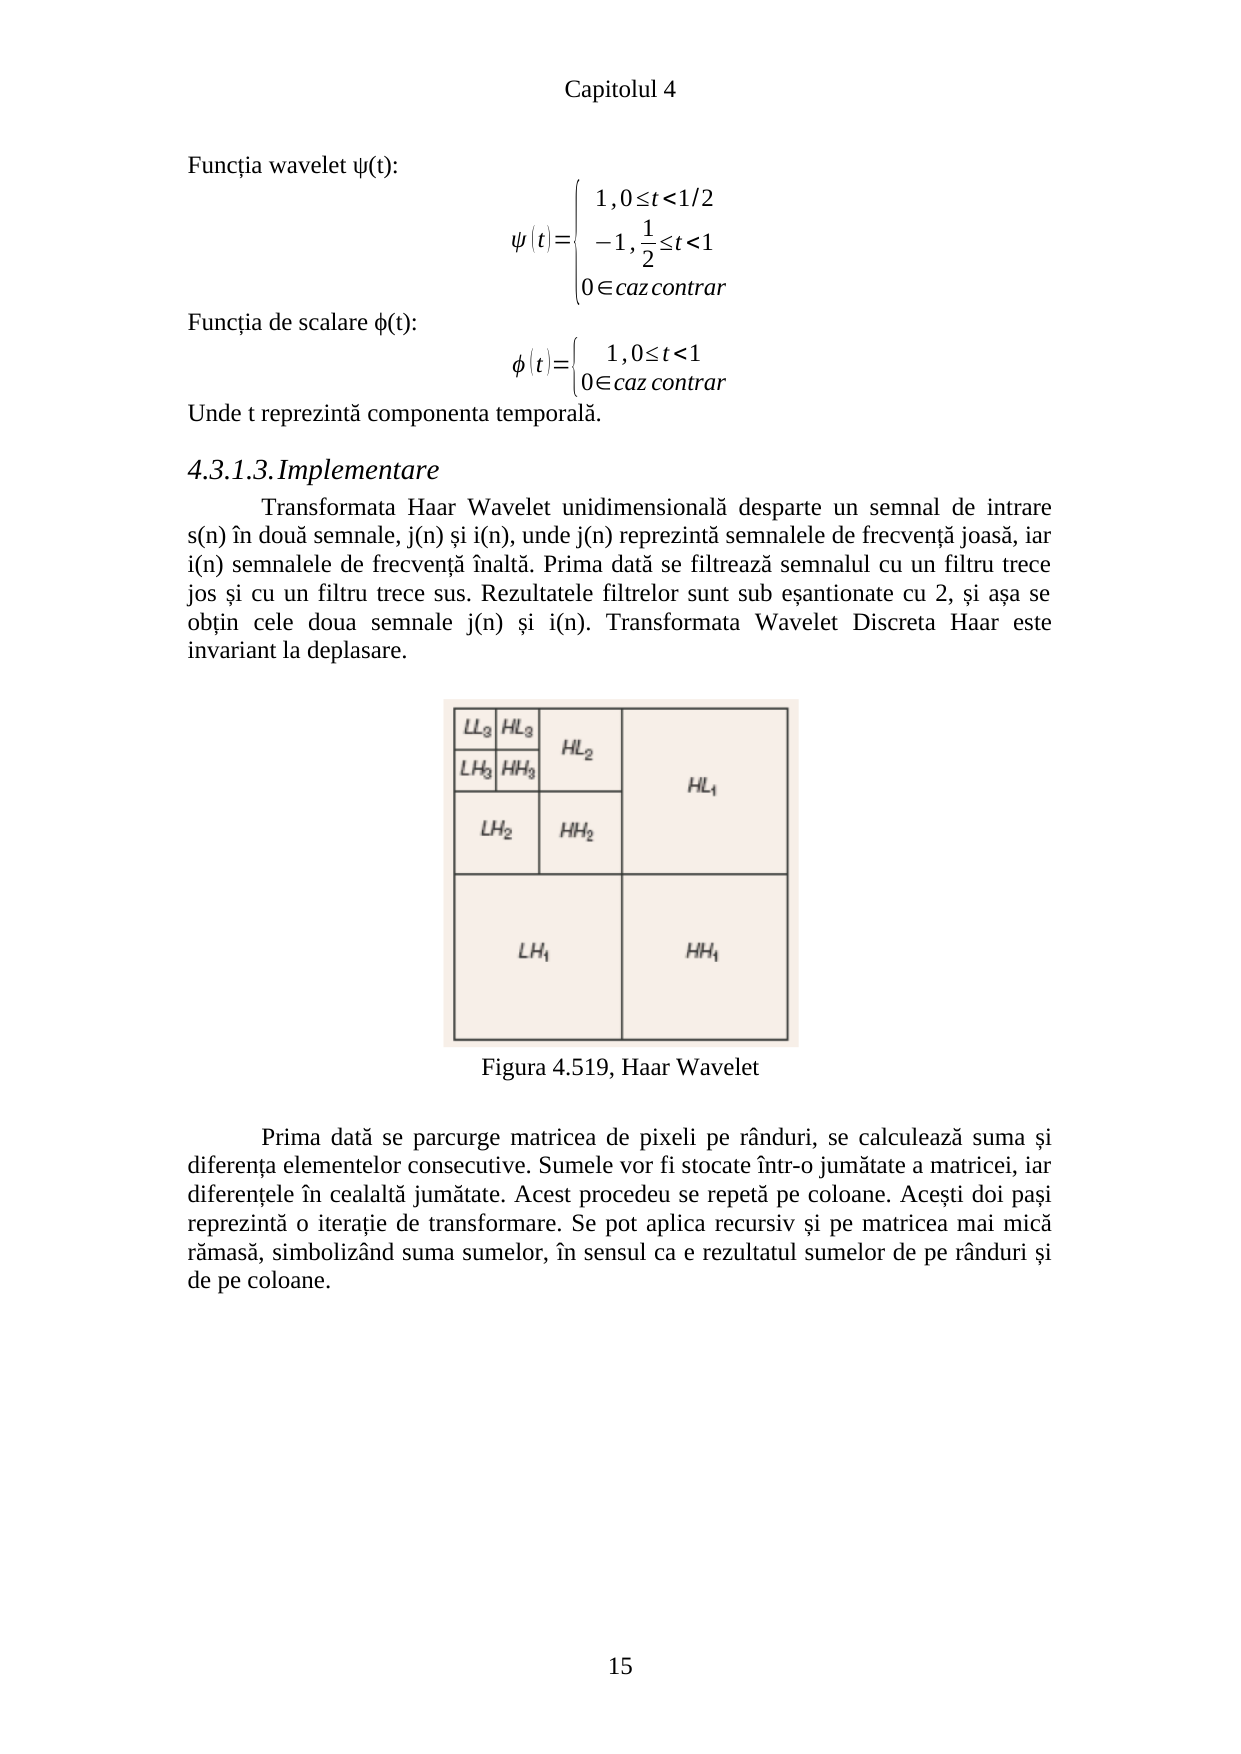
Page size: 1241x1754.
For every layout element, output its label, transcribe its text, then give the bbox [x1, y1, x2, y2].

text Unde t reprezintă componenta temporală. [187, 398, 1053, 427]
text Funcția wavelet ψ(t): [187, 150, 1053, 179]
text Figura 4.4, Haar Wavelet [187, 1052, 1053, 1081]
subtitle Implementare [187, 452, 1053, 486]
picture [440, 693, 800, 1052]
text Prima dată se parcurge matricea de pixeli pe rânduri, se calculează suma și diferența elementelor consecutive. Sumele vor fi stocate într-o jumătate a matricei, iar diferențele în cealaltă jumătate. Acest procedeu se repetă pe coloane. Acești doi pași reprezintă o iterație de transformare. Se pot aplica recursiv și pe matricea mai mică rămasă, simbolizând suma sumelor, în sensul ca e rezultatul sumelor de pe rânduri și de pe coloane. [187, 1122, 1053, 1294]
text Funcția de scalare ϕ(t): [187, 307, 1053, 336]
text Transformata Haar Wavelet unidimensională desparte un semnal de intrare s(n) în două semnale, j(n) și i(n), unde j(n) reprezintă semnalele de frecvență joasă, iar i(n) semnalele de frecvență înaltă. Prima dată se filtrează semnalul cu un filtru trece jos și cu un filtru trece sus. Rezultatele filtrelor sunt sub eșantionate cu 2, și așa se obțin cele doua semnale j(n) și i(n). Transformata Wavelet Discreta Haar este invariant la deplasare. [187, 492, 1053, 664]
